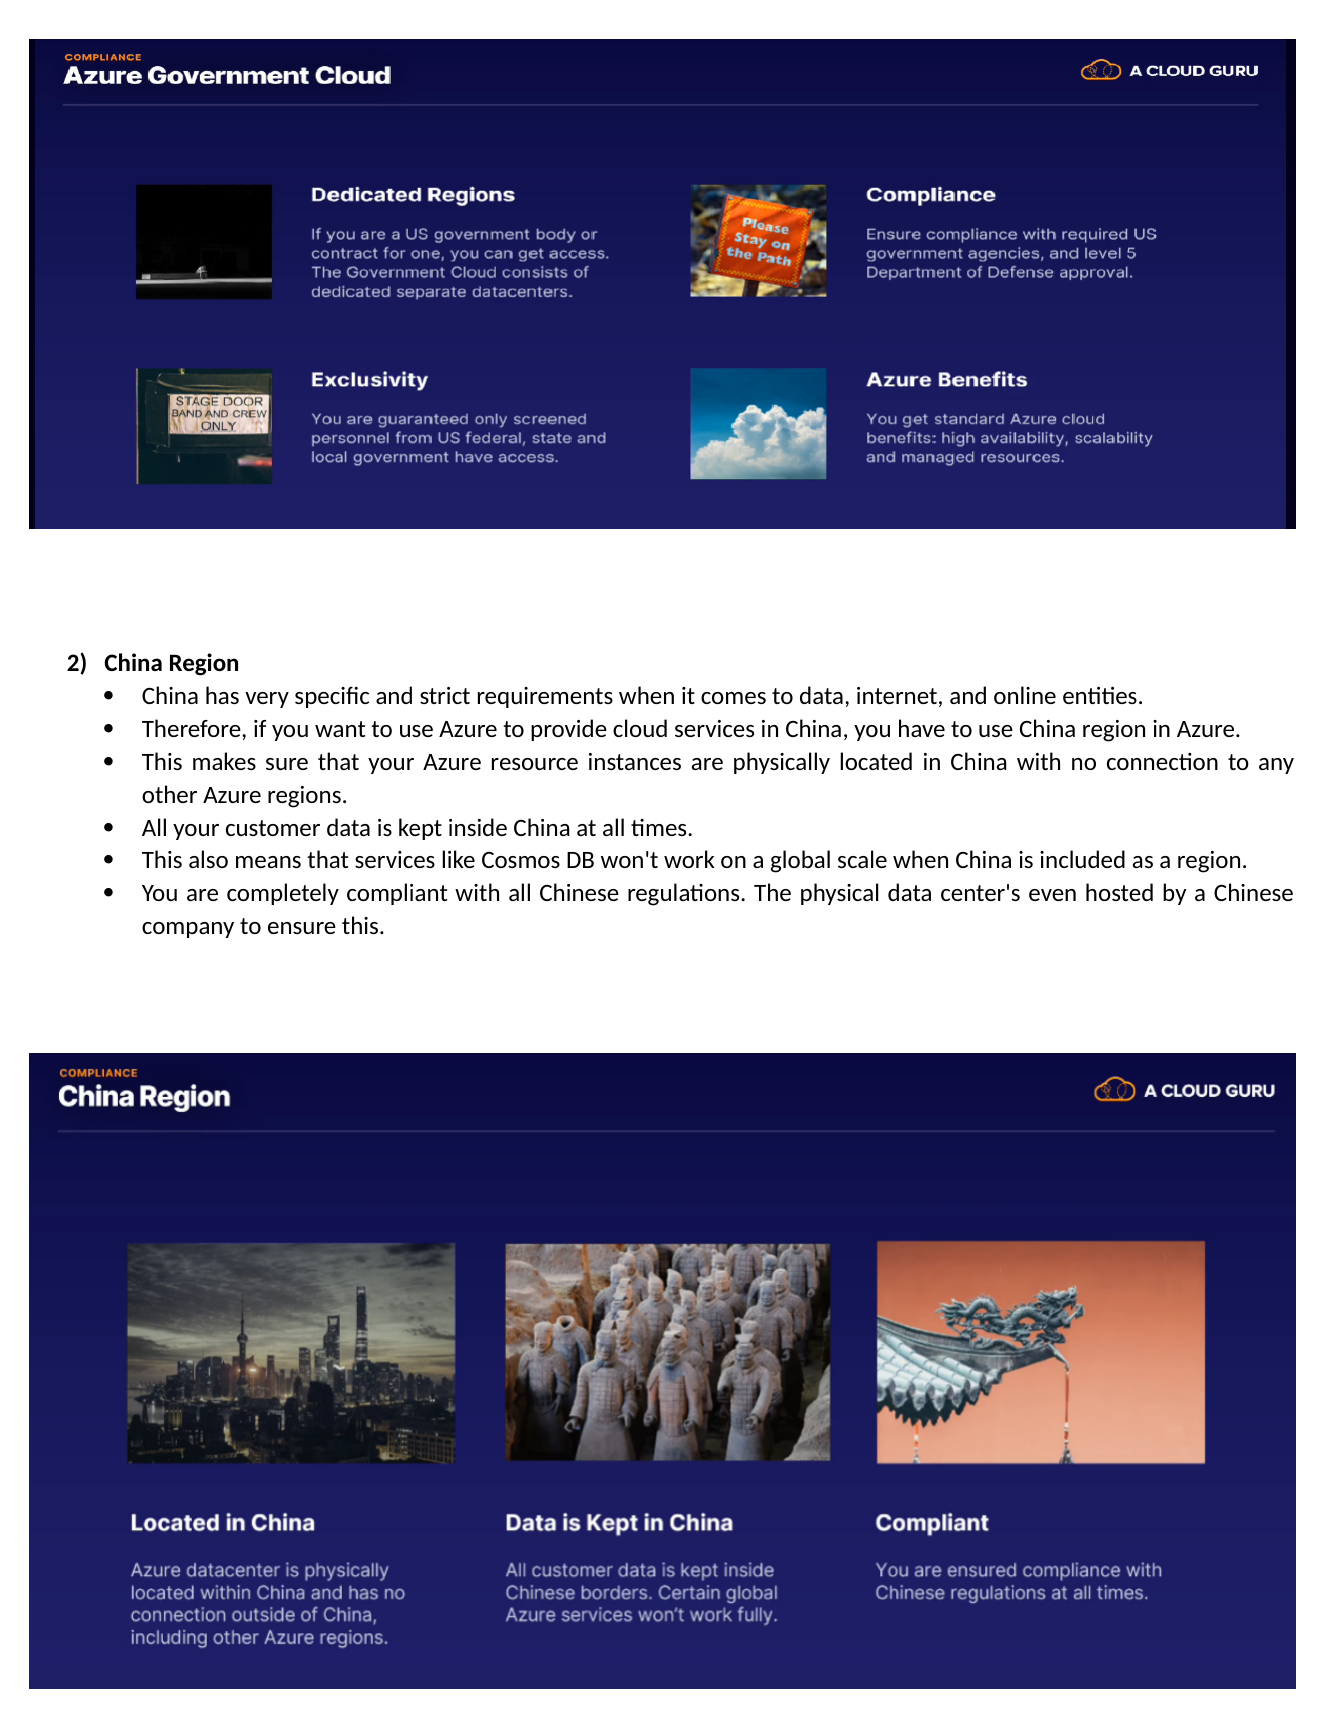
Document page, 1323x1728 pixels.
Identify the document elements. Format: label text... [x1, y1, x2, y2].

picture [29, 39, 1296, 529]
list This also means that services like Cosmos DB won't work on a global scale when China is included as a region. [104, 844, 1296, 875]
list This makes sure that your Azure resource instances are physically located in China with no connection to any other Azure regions. [104, 746, 1296, 809]
picture [29, 1053, 1296, 1689]
list China Region [67, 647, 1296, 677]
list All your customer data is kept inside China at all times. [104, 812, 1296, 842]
list Therefore, if you want to use Azure to provide cloud services in China, you have to use China region in Azure. [104, 713, 1296, 743]
list China has very specific and strict requirements when it comes to data, internet, and online entities. [104, 680, 1296, 711]
list You are completely compliant with all Chinese regulations. The physical data center's even hosted by a Chinese company to ensure this. [104, 877, 1296, 941]
